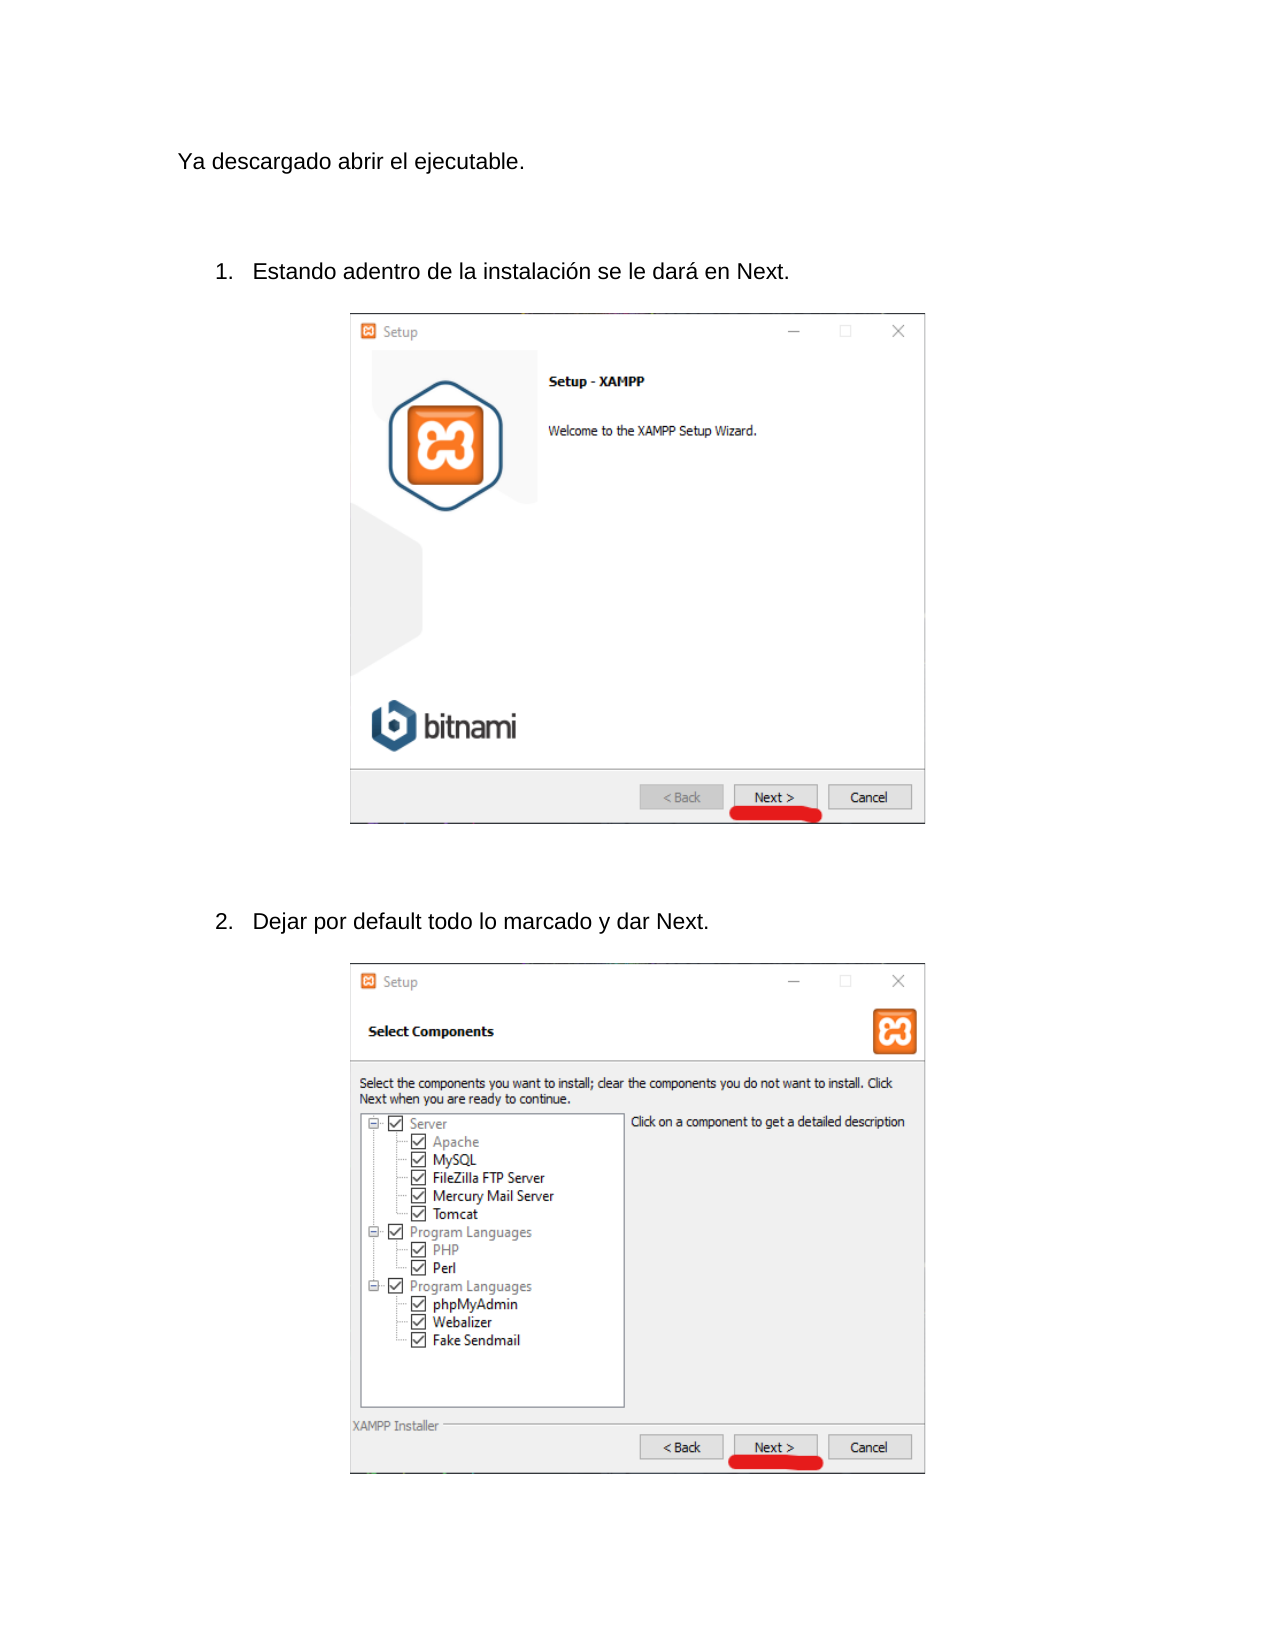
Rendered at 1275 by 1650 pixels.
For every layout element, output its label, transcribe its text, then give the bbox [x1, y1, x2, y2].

list Dejar por default todo lo marcado y dar Next. [215, 908, 1098, 934]
text Ya descargado abrir el ejecutable. [177, 148, 1098, 174]
picture [350, 313, 926, 824]
picture [350, 963, 926, 1474]
list Estando adentro de la instalación se le dará en Next. [215, 258, 1098, 284]
